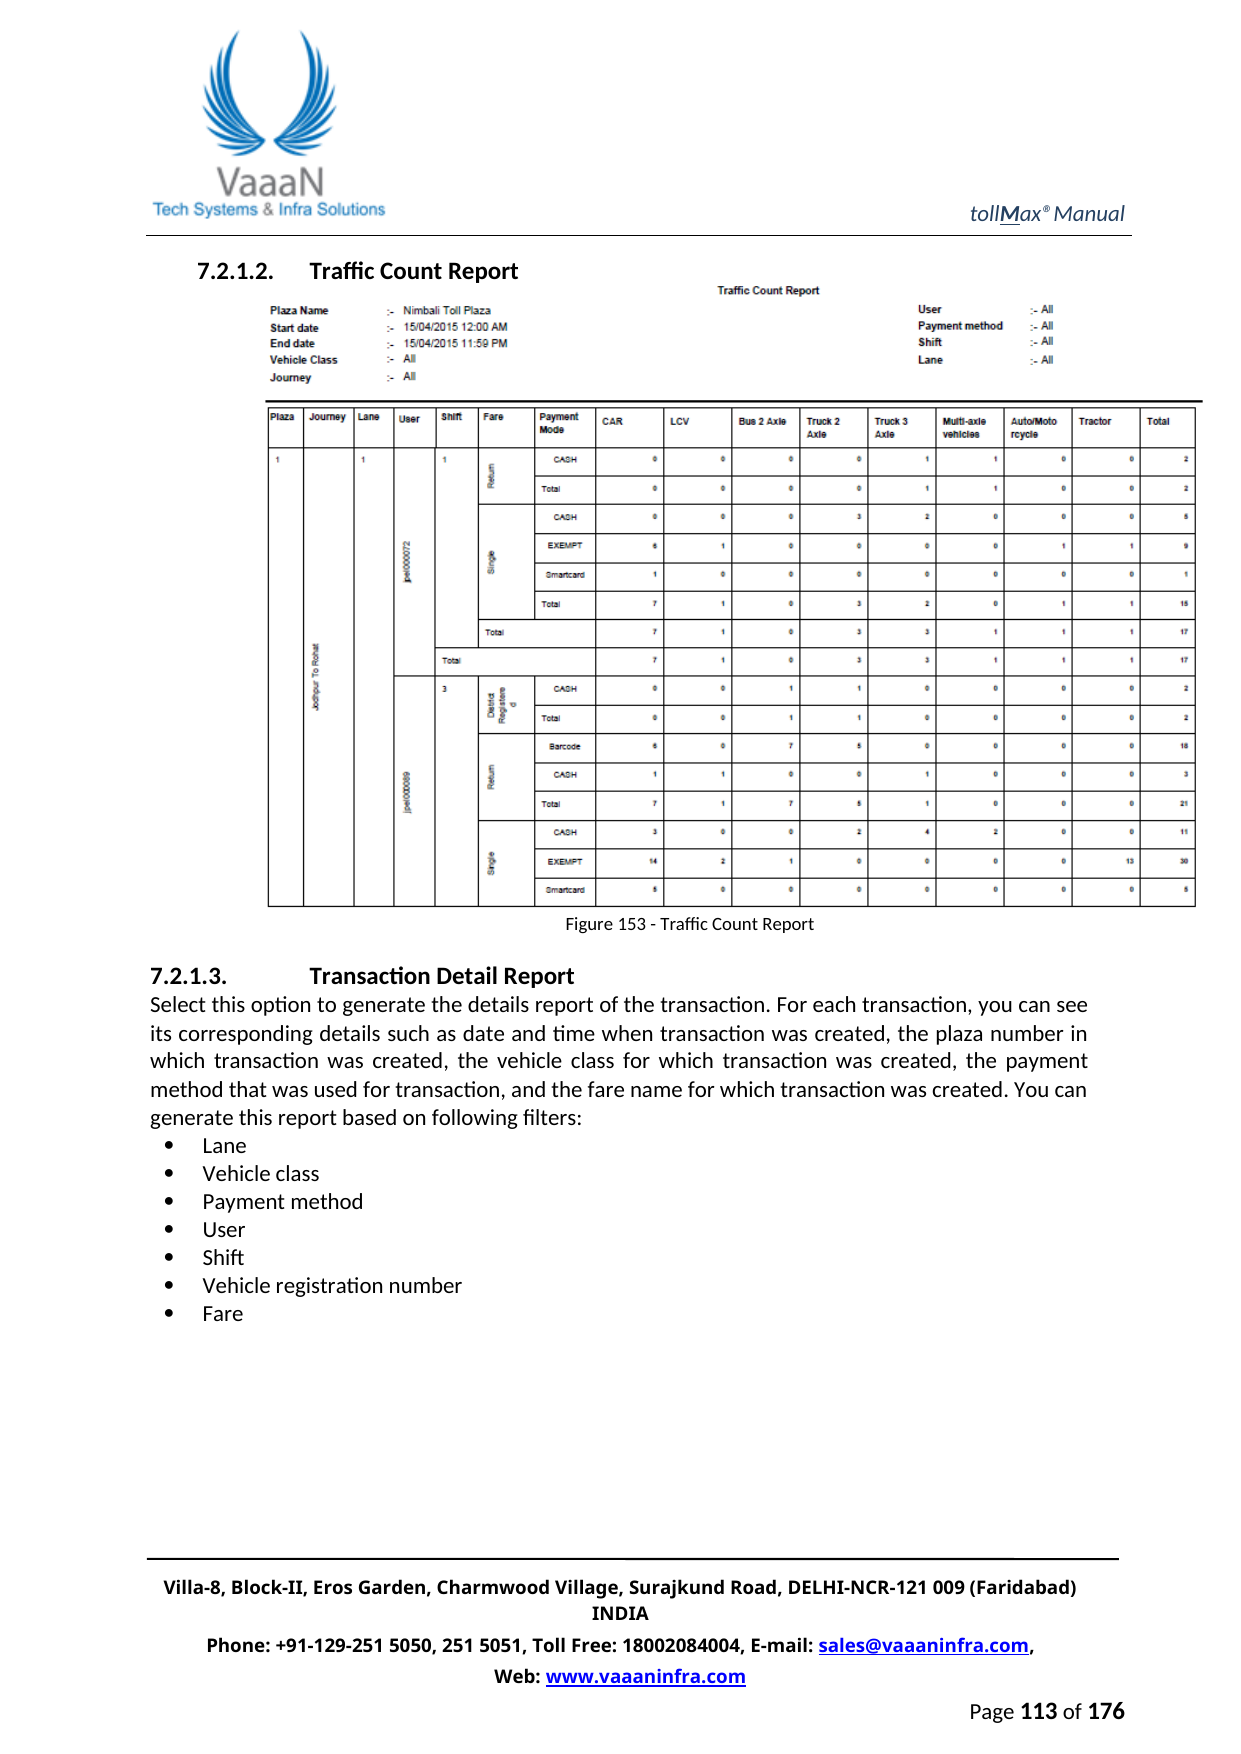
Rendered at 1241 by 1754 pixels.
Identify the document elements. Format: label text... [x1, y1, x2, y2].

list Lane [165, 1131, 1090, 1159]
list Vehicle class [165, 1159, 1090, 1187]
list Vehicle registration number [165, 1271, 1090, 1299]
list Shift [165, 1243, 1090, 1271]
subtitle Transaction Detail Report [150, 960, 1090, 991]
list Fare [165, 1299, 1090, 1327]
text Select this option to generate the details report of the transaction. For each transaction, you can see its corresponding details such as date and time when transaction was created, the plaza number in which transaction was created, the vehicle class for which transaction was created, the payment method that was used for transaction, and the fare name for which transaction was created. You can generate this report based on following filters: [150, 991, 1090, 1131]
subtitle Traffic Count Report [197, 256, 1090, 286]
text Figure 153 - Traffic Count Report [150, 912, 1090, 935]
list Payment method [165, 1187, 1090, 1215]
list User [165, 1215, 1090, 1243]
picture [262, 286, 1203, 913]
picture [150, 28, 389, 222]
